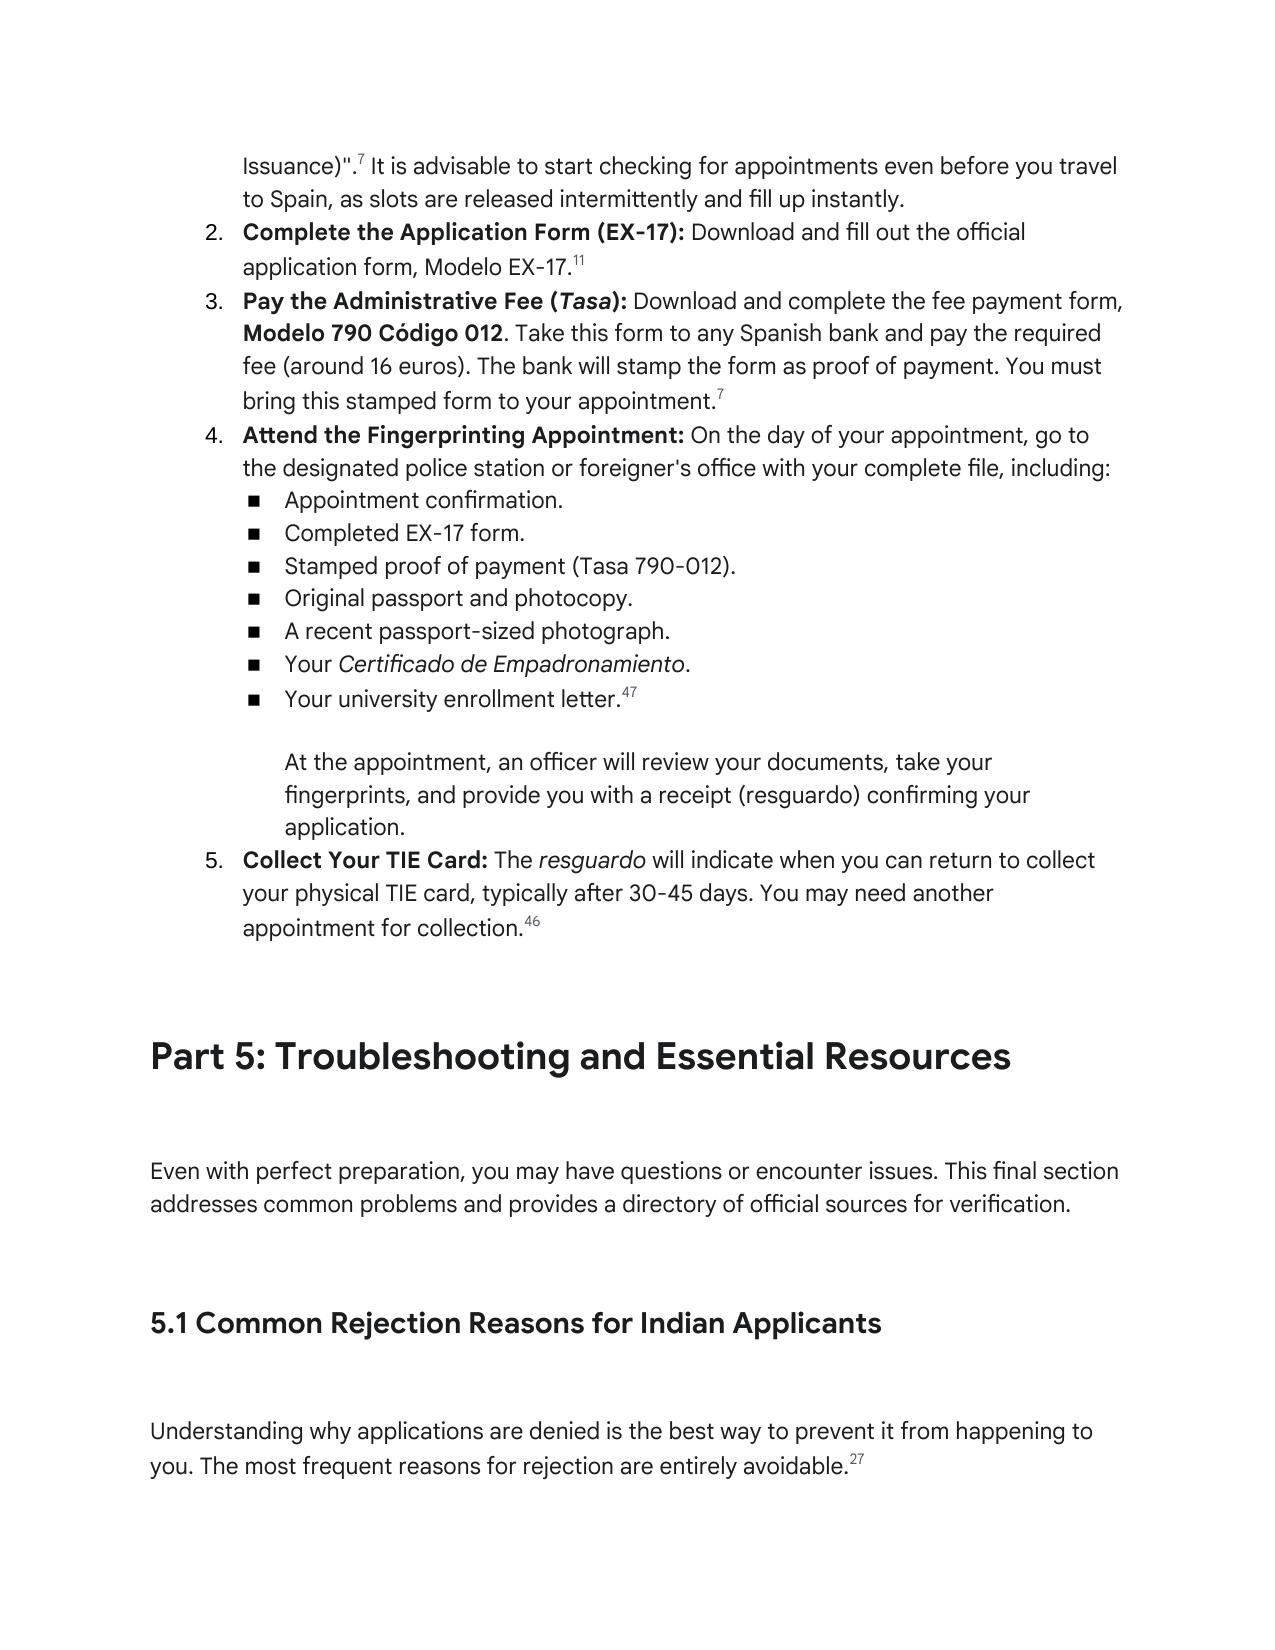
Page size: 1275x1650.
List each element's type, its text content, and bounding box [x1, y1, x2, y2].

text Even with perfect preparation, you may have questions or encounter issues. This final section addresses common problems and provides a directory of official sources for verification. [150, 1157, 1125, 1219]
text Understanding why applications are denied is the best way to prevent it from happening to you. The most frequent reasons for rejection are entirely avoidable.27 [150, 1417, 1125, 1482]
list Completed EX-17 form. [247, 519, 1125, 548]
list Original passport and photocopy. [247, 585, 1125, 613]
list Complete the Application Form (EX-17): Download and fill out the official application form, Modelo EX-17.11 [205, 218, 1125, 282]
list Pay the Administrative Fee (Tasa): Download and complete the fee payment form, Modelo 790 Código 012. Take this form to any Spanish bank and pay the required fee (around 16 euros). The bank will stamp the form as proof of payment. You must bring this stamped form to your appointment.7 [205, 287, 1125, 417]
list A recent passport-sized photograph. [247, 617, 1125, 646]
list Your Certificado de Empadronamiento. [247, 650, 1125, 679]
subtitle Part 5: Troubleshooting and Essential Resources [150, 1033, 1125, 1081]
list Attend the Fingerprinting Appointment: On the day of your appointment, go to the designated police station or foreigner's office with your complete file, including: [205, 421, 1125, 483]
list Collect Your TIE Card: The resguardo will indicate when you can return to collect your physical TIE card, typically after 30-45 days. You may need another appointment for collection.46 [205, 846, 1125, 943]
subtitle 5.1 Common Rejection Reasons for Indian Applicants [150, 1305, 1125, 1342]
list Your university enrollment letter.47 At the appointment, an officer will review your documents, take your fingerprints, and provide you with a receipt (resguardo) confirming your application. [247, 683, 1125, 842]
list Appointment confirmation. [247, 487, 1125, 515]
list Stamped proof of payment (Tasa 790-012). [247, 552, 1125, 581]
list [205, 150, 1125, 214]
